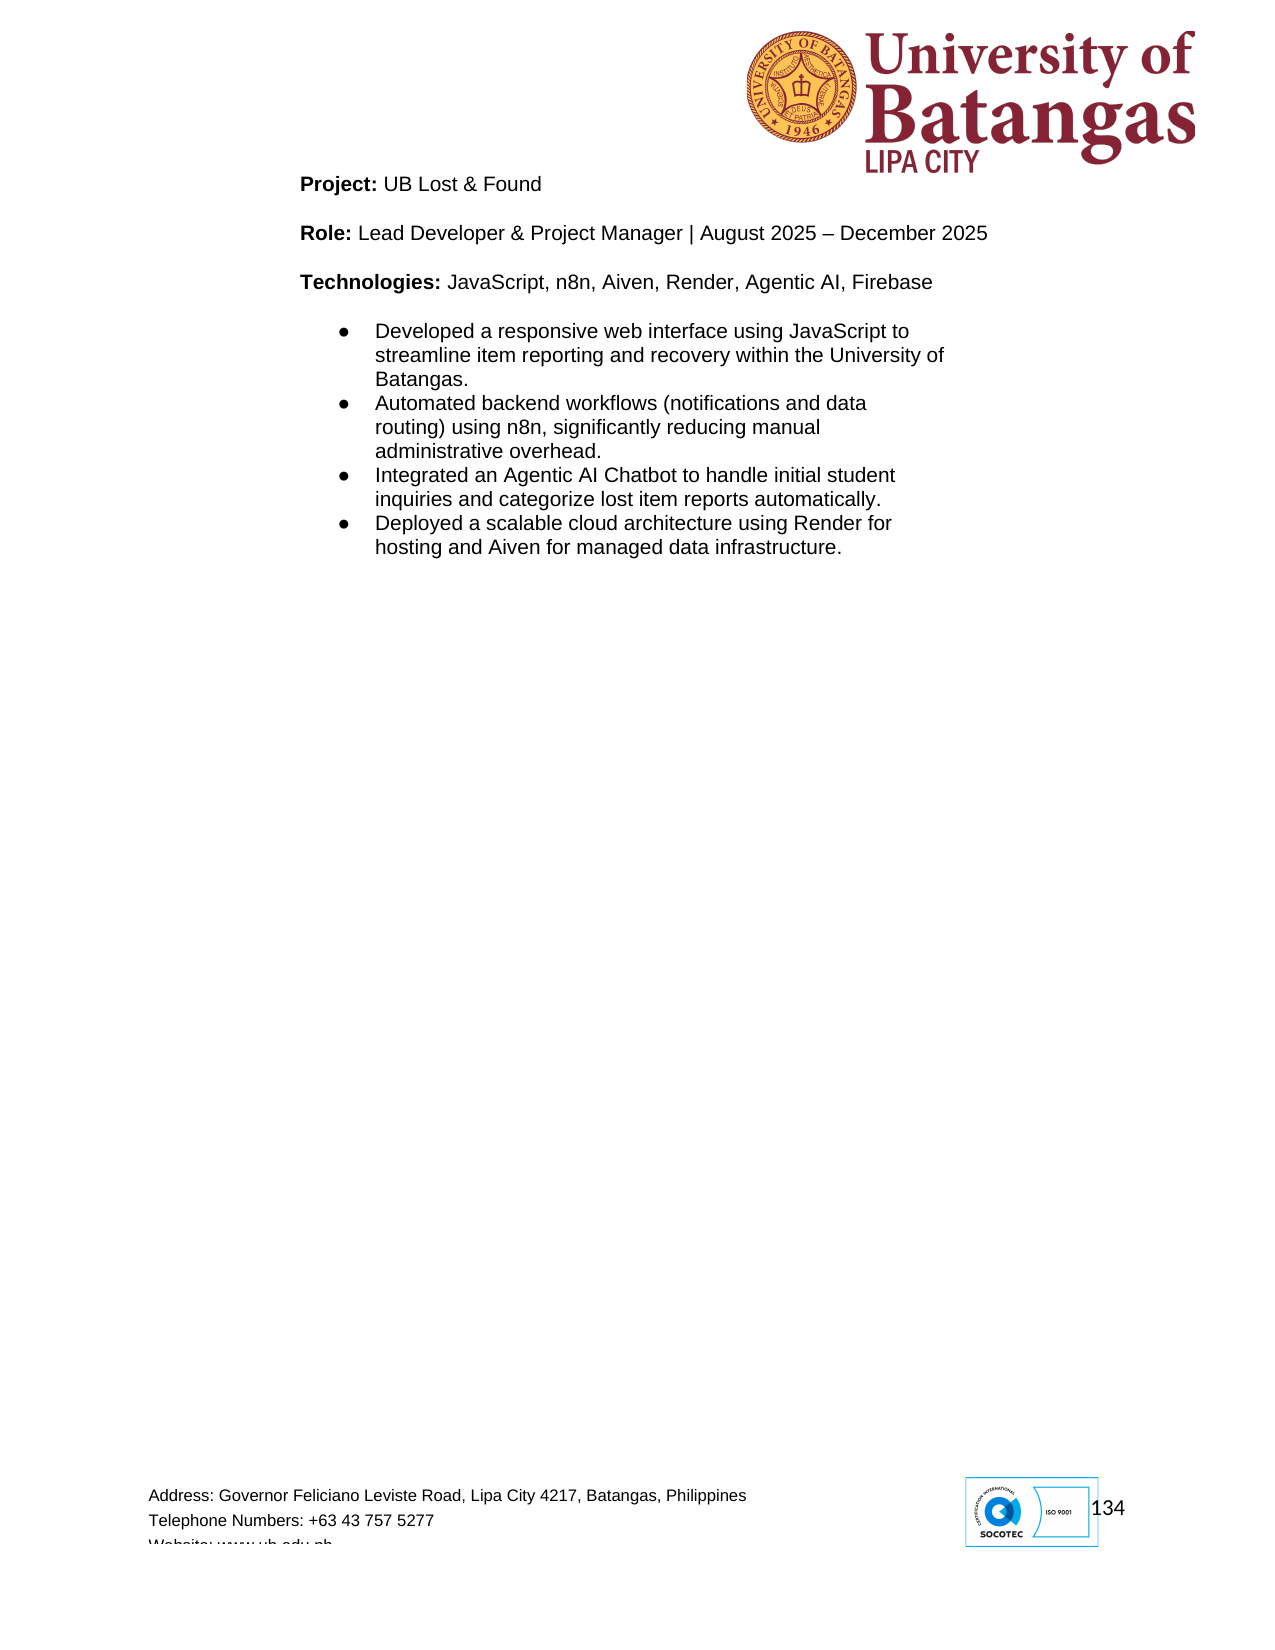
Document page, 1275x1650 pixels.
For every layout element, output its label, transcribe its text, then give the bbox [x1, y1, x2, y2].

list Developed a responsive web interface using JavaScript to streamline item reporting and recovery within the University of Batangas. [337, 319, 961, 391]
picture [965, 1479, 1099, 1545]
picture [746, 31, 1195, 173]
list Integrated an Agentic AI Chatbot to handle initial student inquiries and categorize lost item reports automatically. [337, 463, 935, 511]
text Role: Lead Developer & Project Manager | August 2025 – December 2025 [300, 221, 1125, 245]
list Automated backend workflows (notifications and data routing) using n8n, significantly reducing manual administrative overhead. [337, 391, 934, 463]
list Deployed a scalable cloud architecture using Render for hosting and Aiven for managed data infrastructure. [337, 511, 962, 559]
text Project: UB Lost & Found [300, 150, 1125, 196]
text Technologies: JavaScript, n8n, Aiven, Render, Agentic AI, Firebase [300, 270, 1125, 294]
